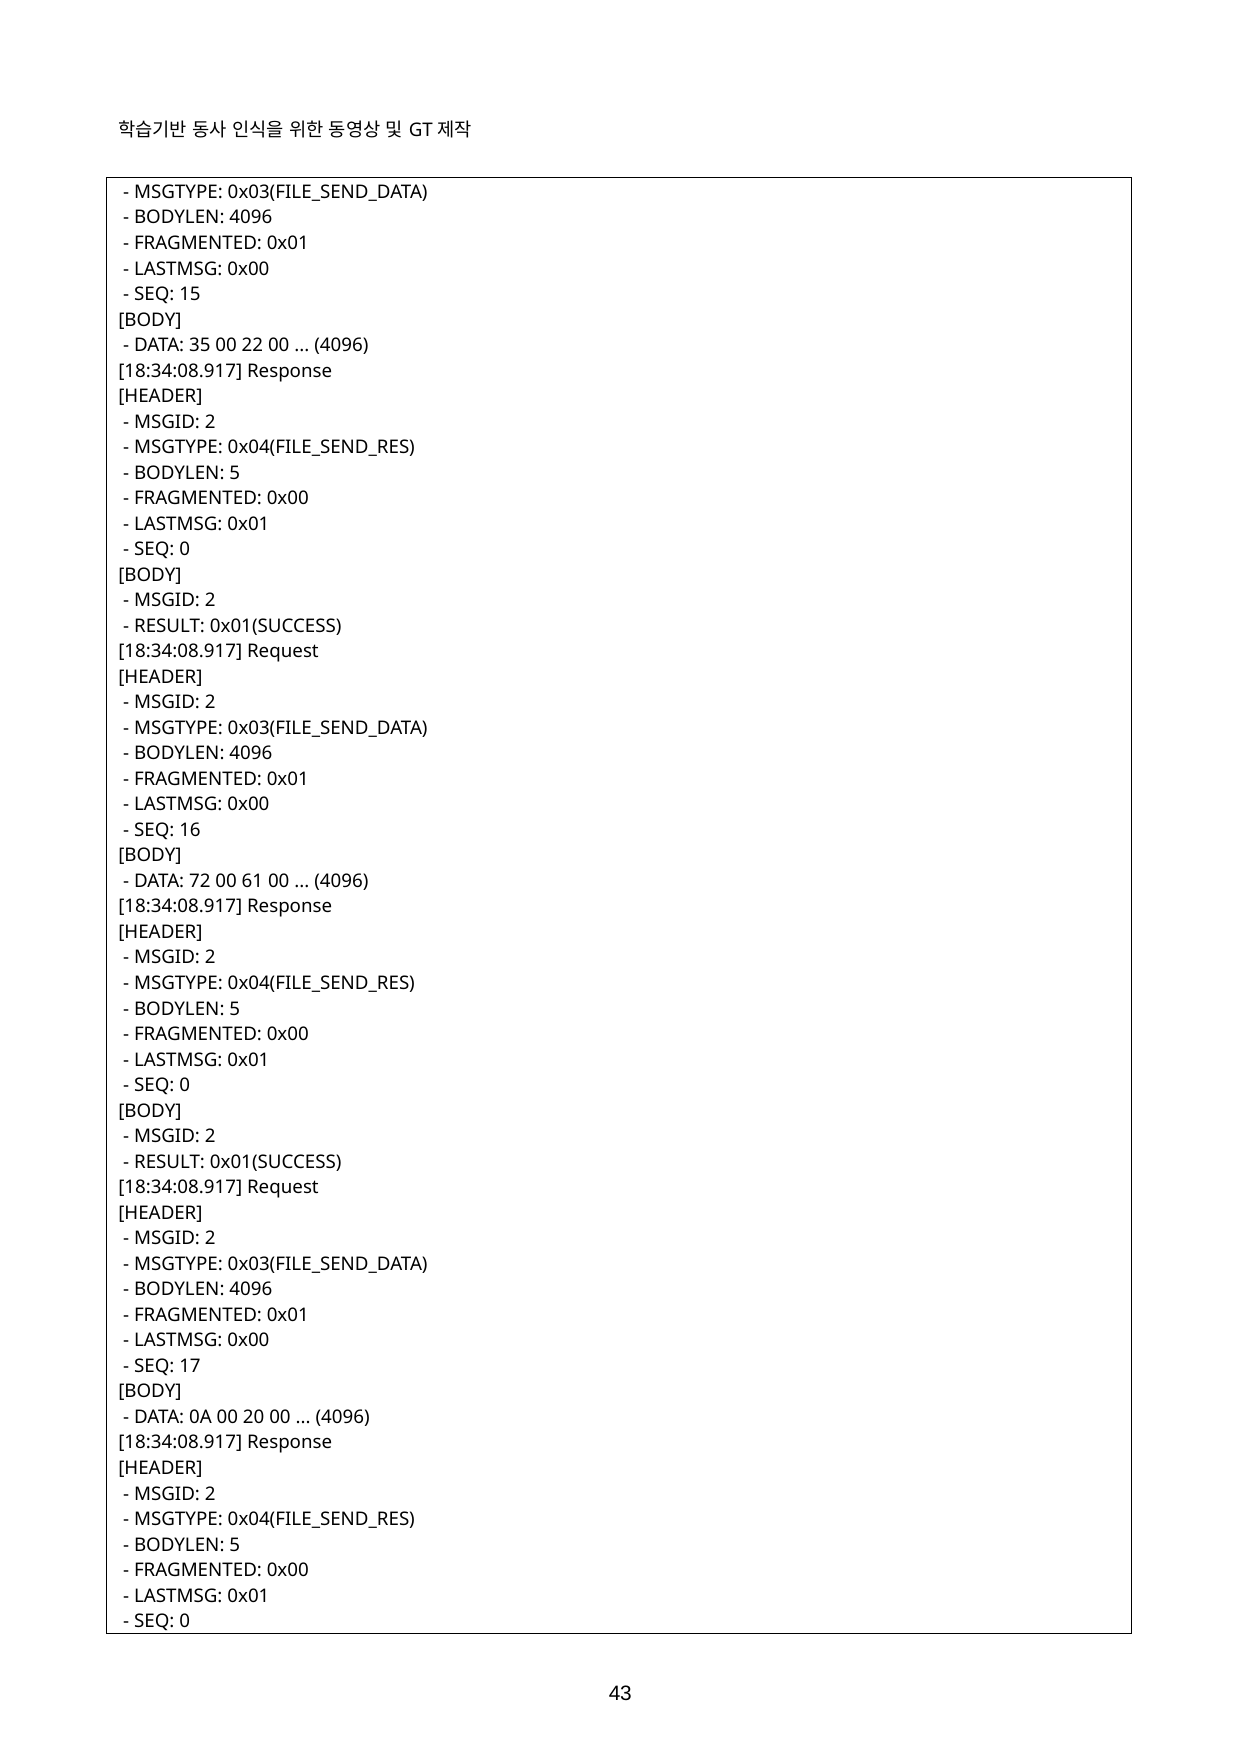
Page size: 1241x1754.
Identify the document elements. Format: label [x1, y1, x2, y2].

table_header [107, 178, 1131, 1633]
